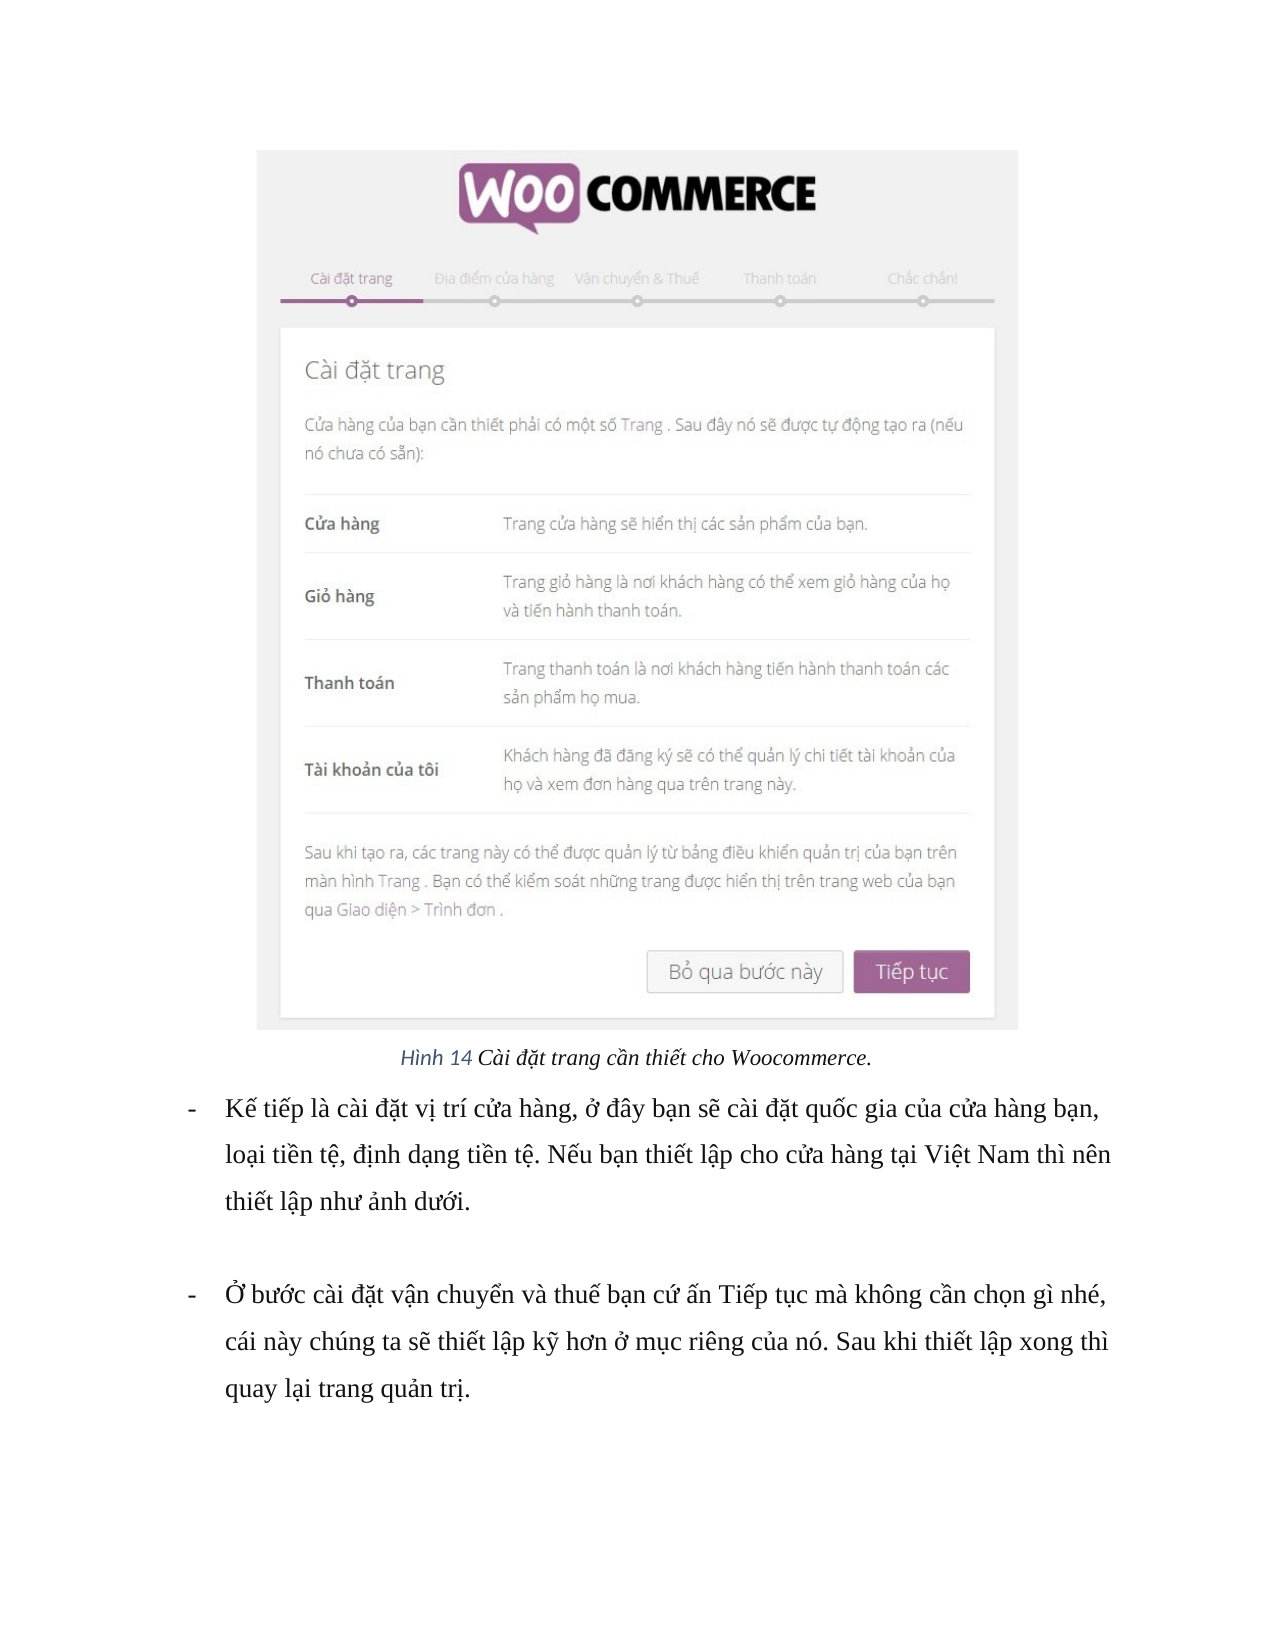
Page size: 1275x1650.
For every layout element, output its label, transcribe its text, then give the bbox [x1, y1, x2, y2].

list Ở bước cài đặt vận chuyển và thuế bạn cứ ấn Tiếp tục mà không cần chọn gì nhé, cái này chúng ta sẽ thiết lập kỹ hơn ở mục riêng của nó. Sau khi thiết lập xong thì quay lại trang quản trị. [187, 1279, 1125, 1403]
picture [256, 150, 1019, 1030]
list Kế tiếp là cài đặt vị trí cửa hàng, ở đây bạn sẽ cài đặt quốc gia của cửa hàng bạn, loại tiền tệ, định dạng tiền tệ. Nếu bạn thiết lập cho cửa hàng tại Việt Nam thì nên thiết lập như ảnh dưới. [187, 1092, 1125, 1216]
text Hình 14 Cài đặt trang cần thiết cho Woocommerce. [150, 1043, 1125, 1071]
